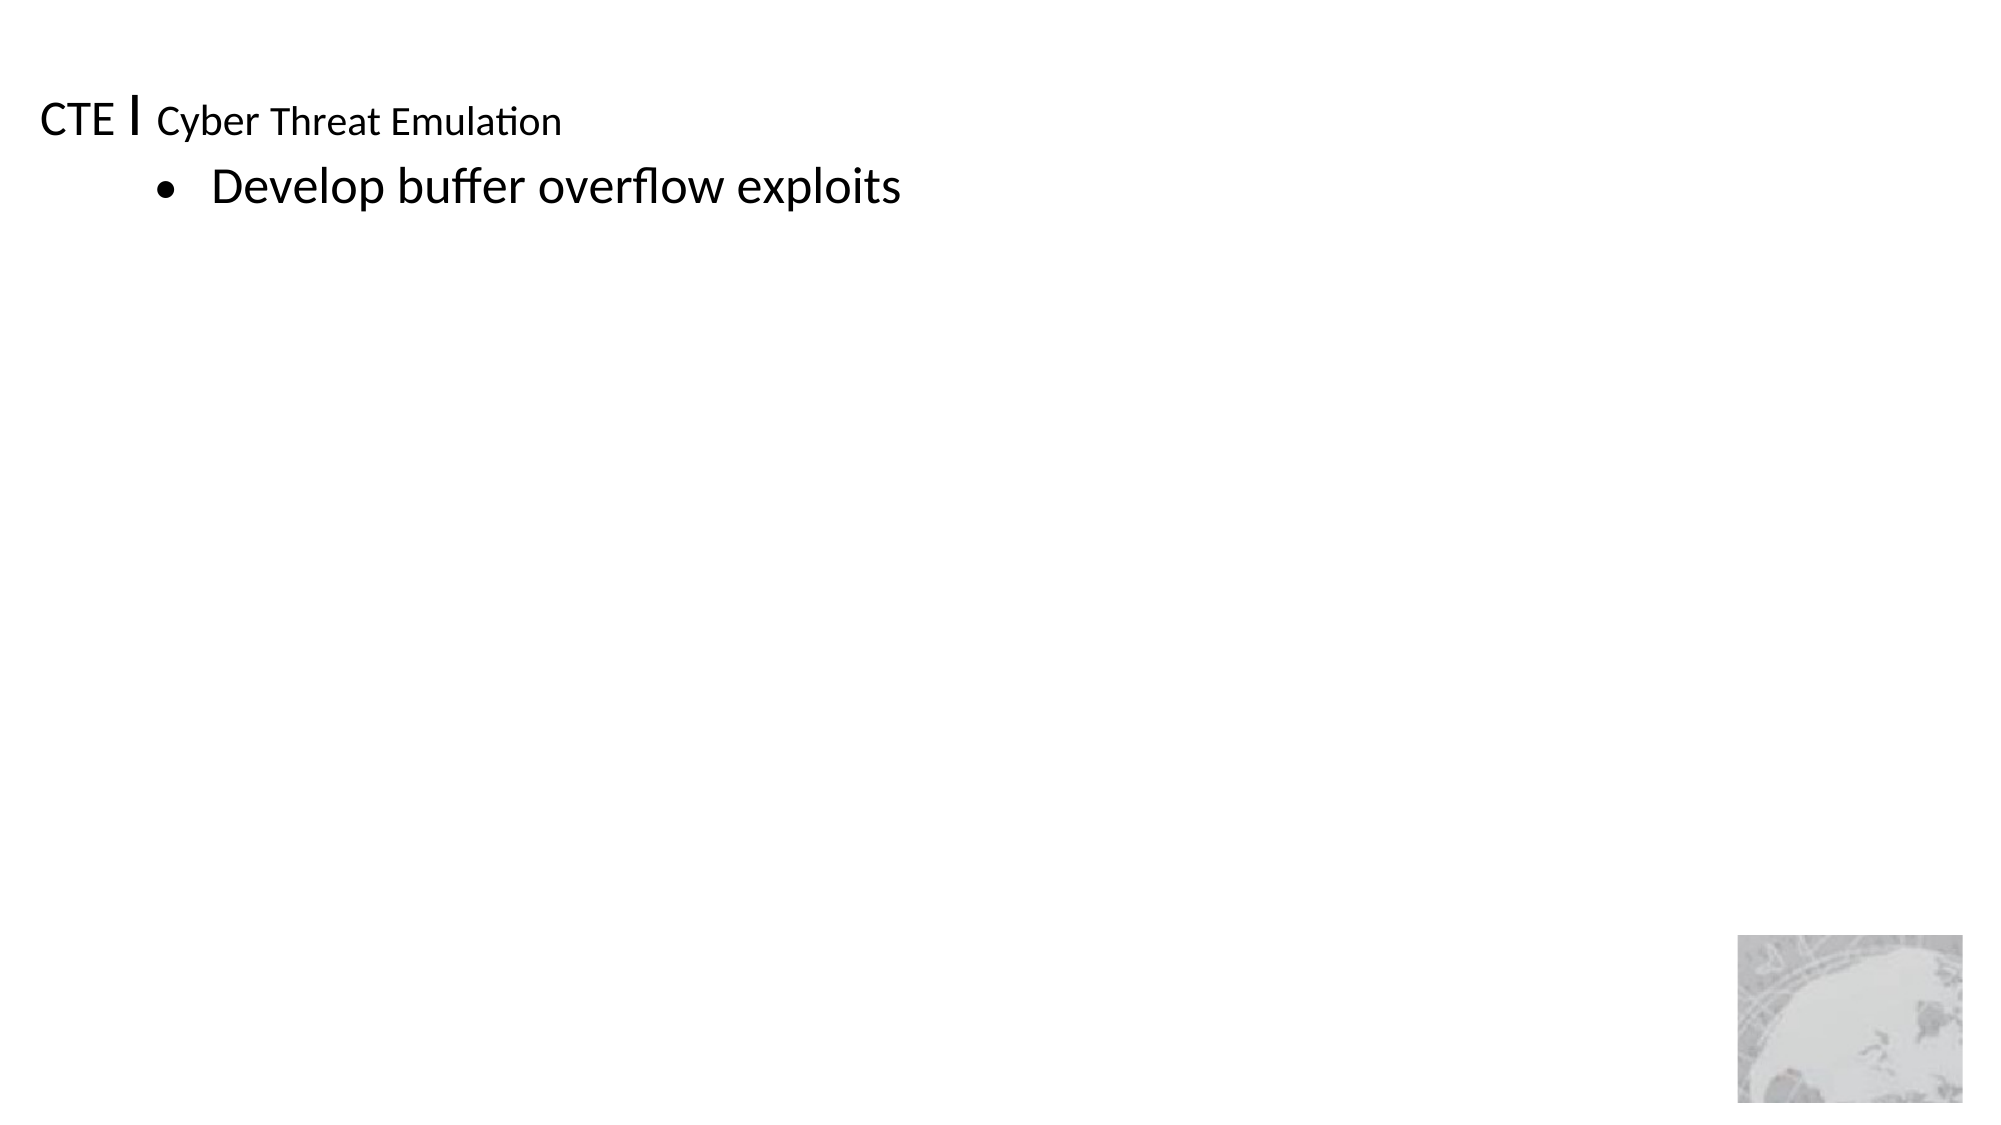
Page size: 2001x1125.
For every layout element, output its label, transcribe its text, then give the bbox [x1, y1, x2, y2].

picture [1737, 935, 1963, 1103]
list Develop buffer overflow exploits [153, 153, 1834, 217]
